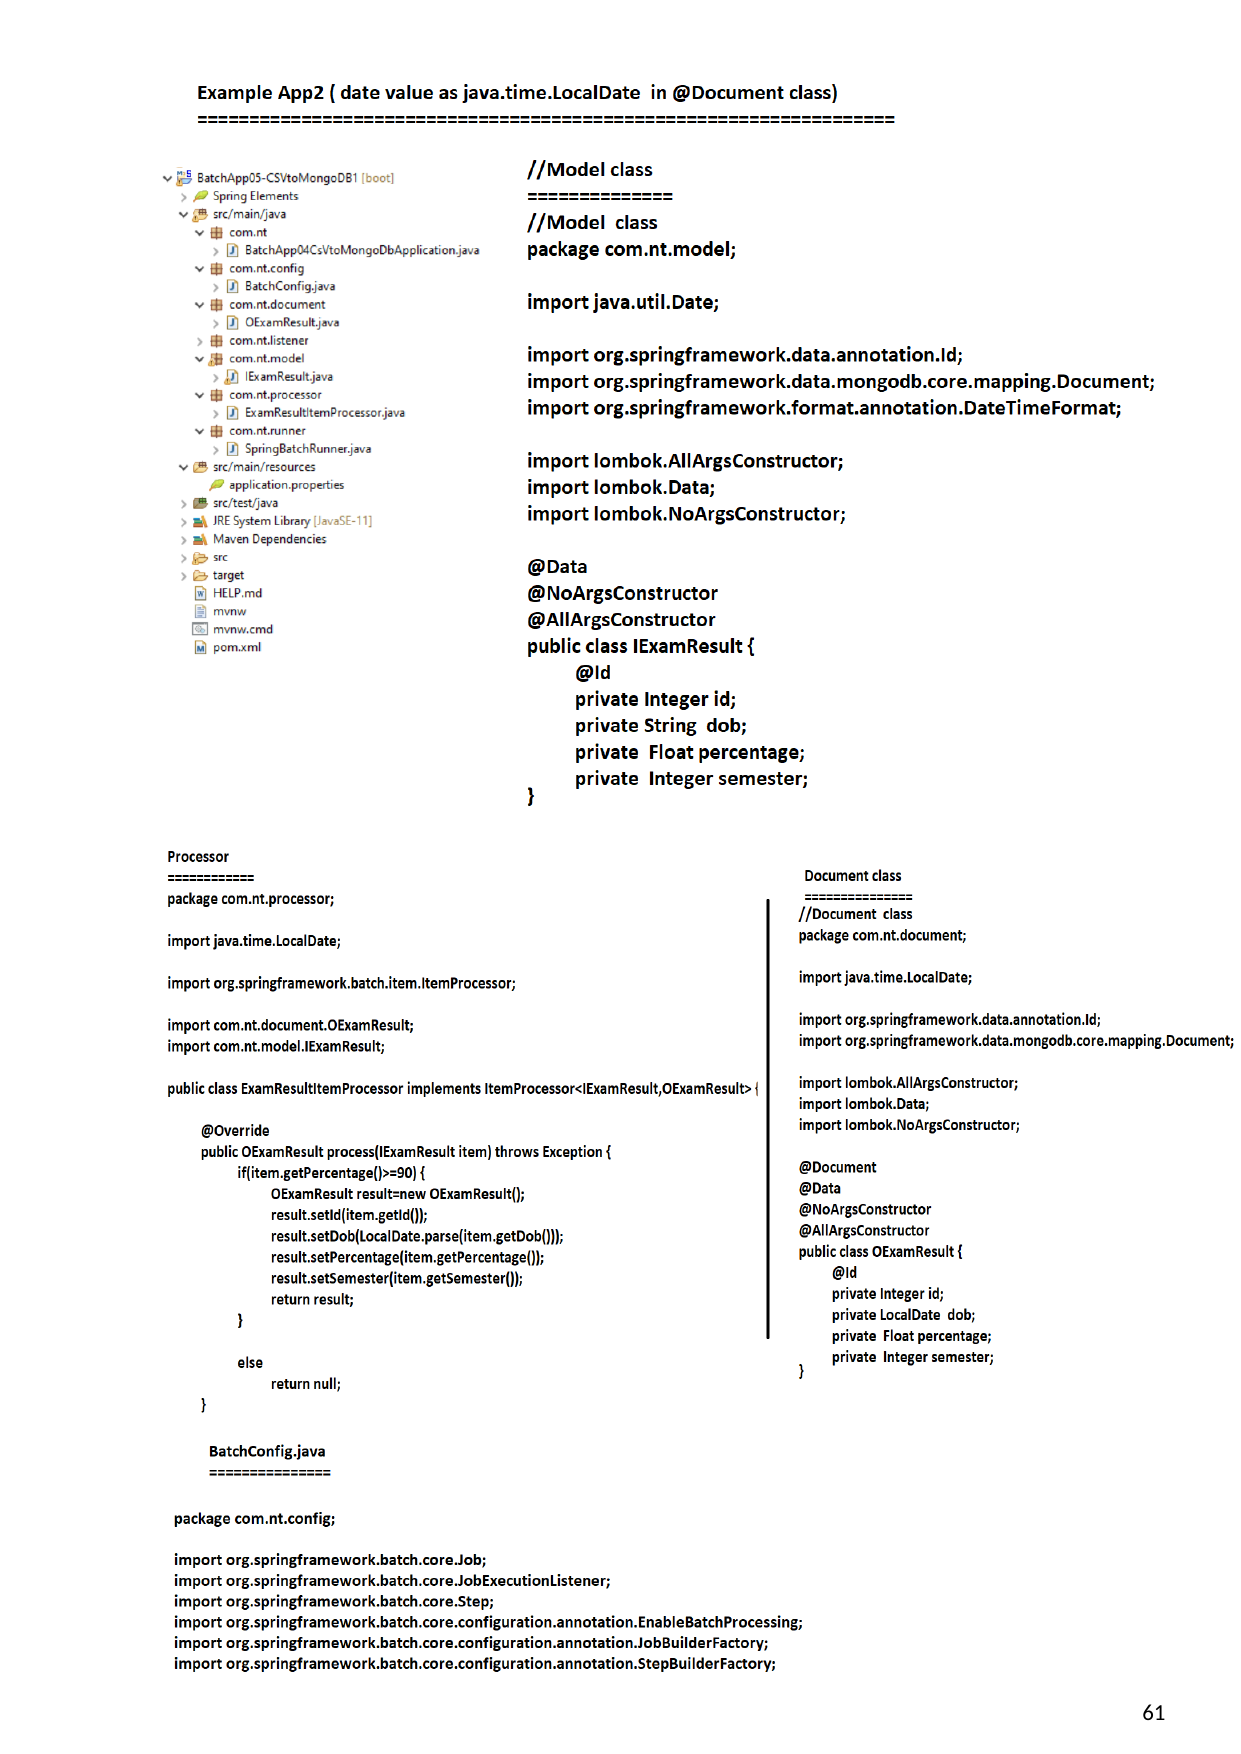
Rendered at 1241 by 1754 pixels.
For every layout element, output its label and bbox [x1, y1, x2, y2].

picture [150, 1438, 826, 1676]
picture [150, 834, 1241, 1420]
picture [150, 75, 1165, 816]
